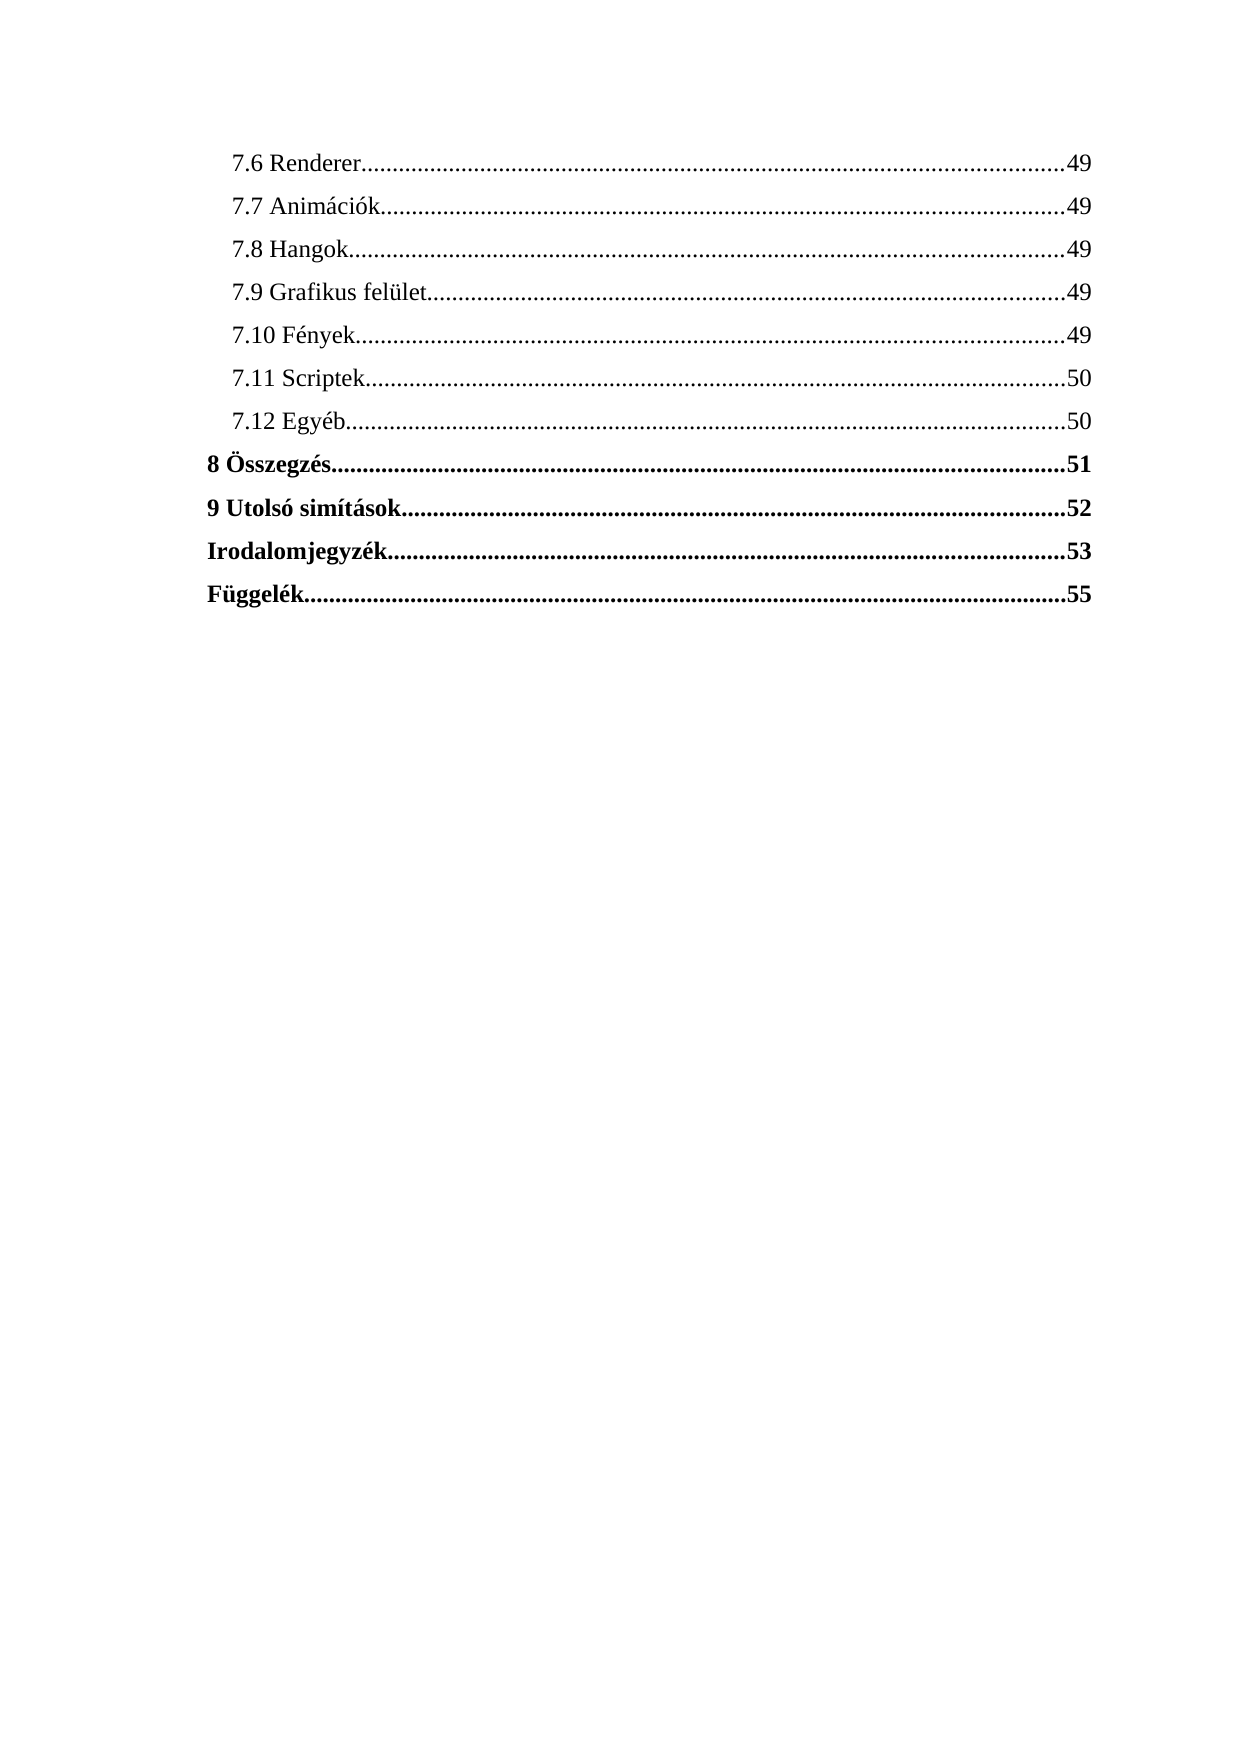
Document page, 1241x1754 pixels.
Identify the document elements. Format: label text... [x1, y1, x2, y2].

text 7.7 Animációk 49 [232, 191, 1092, 219]
text 9 Utolsó simítások 52 [207, 493, 1092, 521]
text Függelék 55 [207, 579, 1092, 608]
text 7.9 Grafikus felület 49 [232, 277, 1092, 306]
text 7.10 Fények 49 [232, 320, 1092, 349]
text 7.8 Hangok 49 [232, 234, 1092, 263]
text 8 Összegzés 51 [207, 449, 1092, 478]
text Irodalomjegyzék 53 [207, 536, 1092, 564]
text 7.11 Scriptek 50 [232, 363, 1092, 392]
text 7.6 Renderer 49 [232, 148, 1092, 176]
text 7.12 Egyéb 50 [232, 406, 1092, 435]
